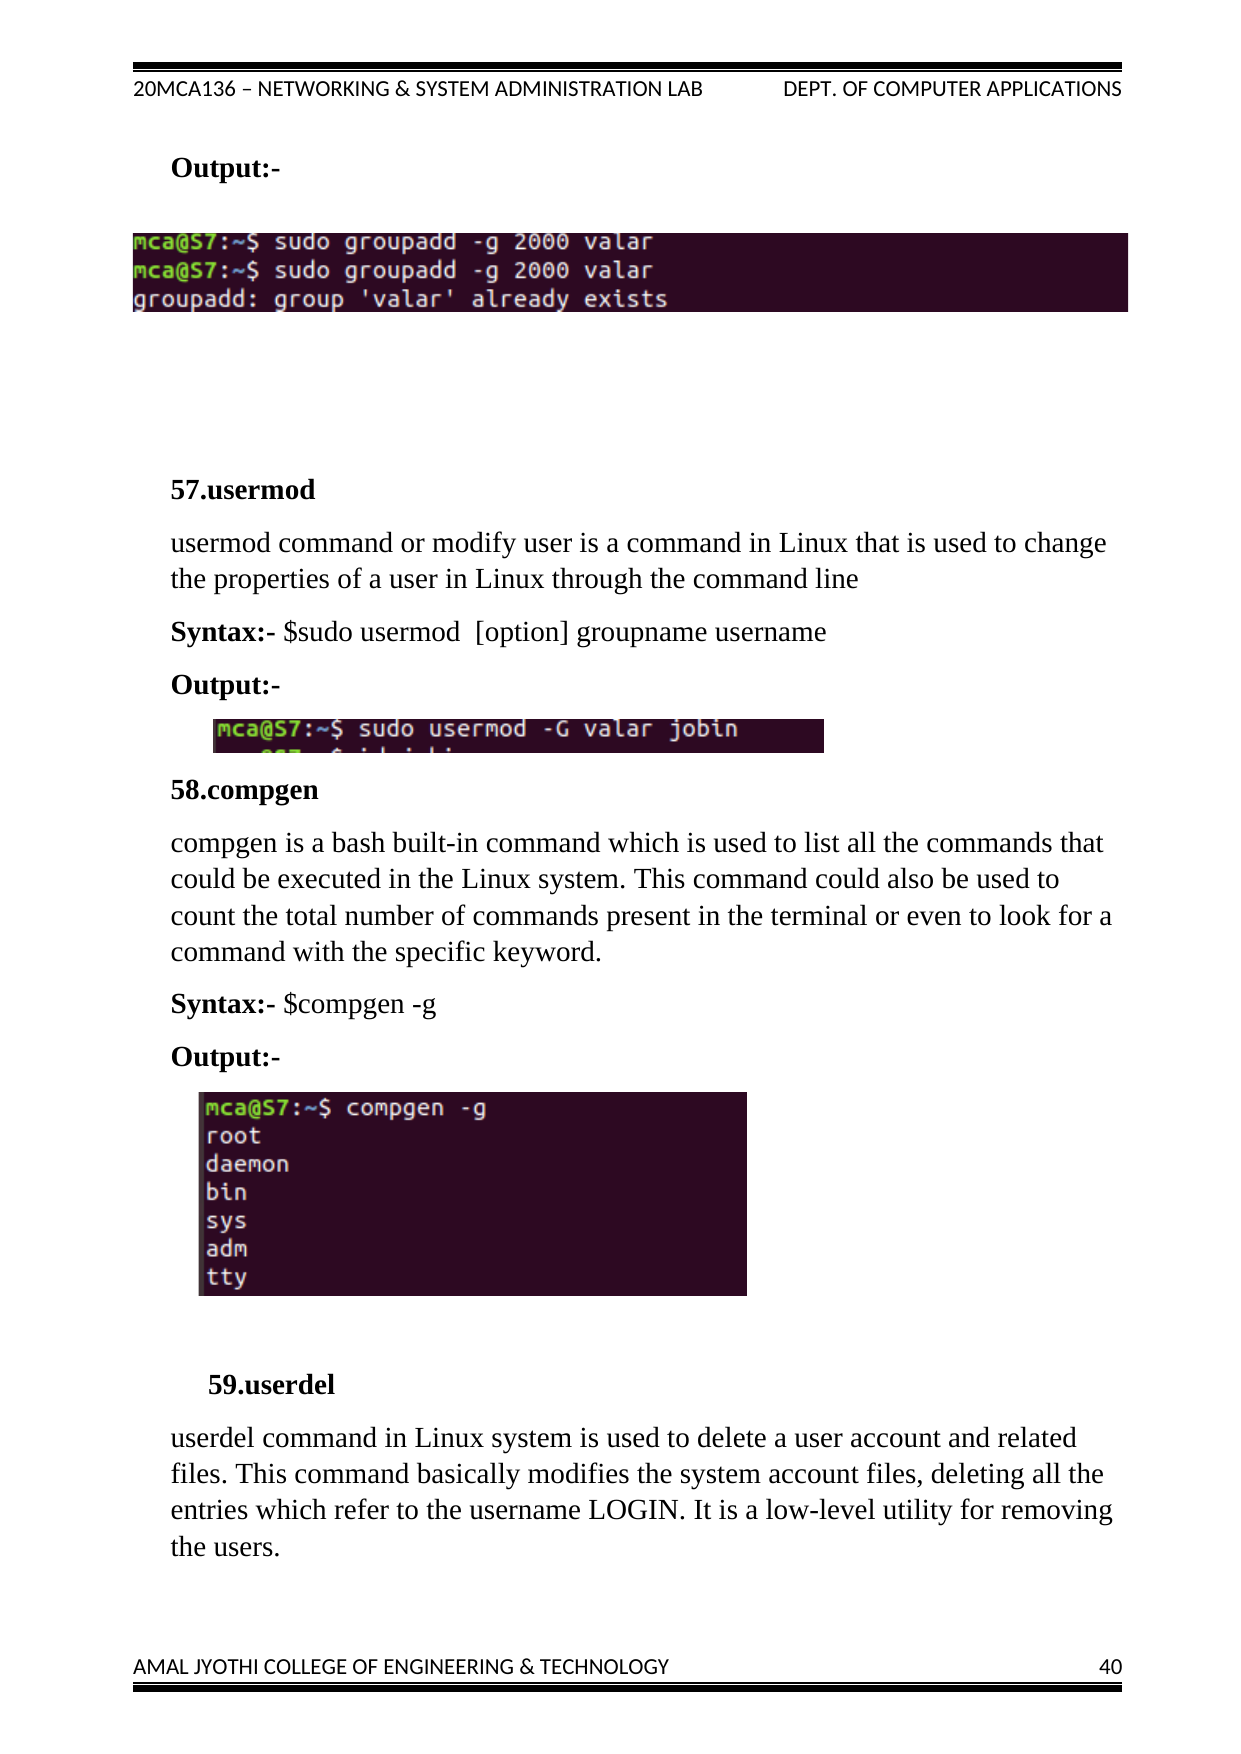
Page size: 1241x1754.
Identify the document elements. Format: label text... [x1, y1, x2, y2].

text userdel command in Linux system is used to delete a user account and related files. This command basically modifies the system account files, deleting all the entries which refer to the username LOGIN. It is a low-level utility for removing the users. [170, 1420, 1122, 1562]
text compgen is a bash built-in command which is used to list all the commands that could be executed in the Linux system. This command could also be used to count the total number of commands present in the terminal or even to look for a command with the specific keyword. [170, 825, 1122, 967]
text 58.compgen [170, 772, 1122, 806]
text Syntax:- $sudo usermod [option] groupname username [170, 614, 1122, 648]
text Output:- [170, 1039, 1122, 1073]
text usermod command or modify user is a command in Linux that is used to change the properties of a user in Linux through the command line [170, 525, 1122, 595]
picture [132, 233, 1129, 312]
text Output:- [170, 667, 1122, 700]
picture [213, 719, 824, 753]
text Syntax:- $compgen -g [170, 987, 1122, 1020]
text 57.usermod [170, 472, 1122, 506]
picture [198, 1092, 747, 1296]
text Output:- [133, 150, 1122, 183]
list 59.userdel [208, 1367, 1122, 1401]
